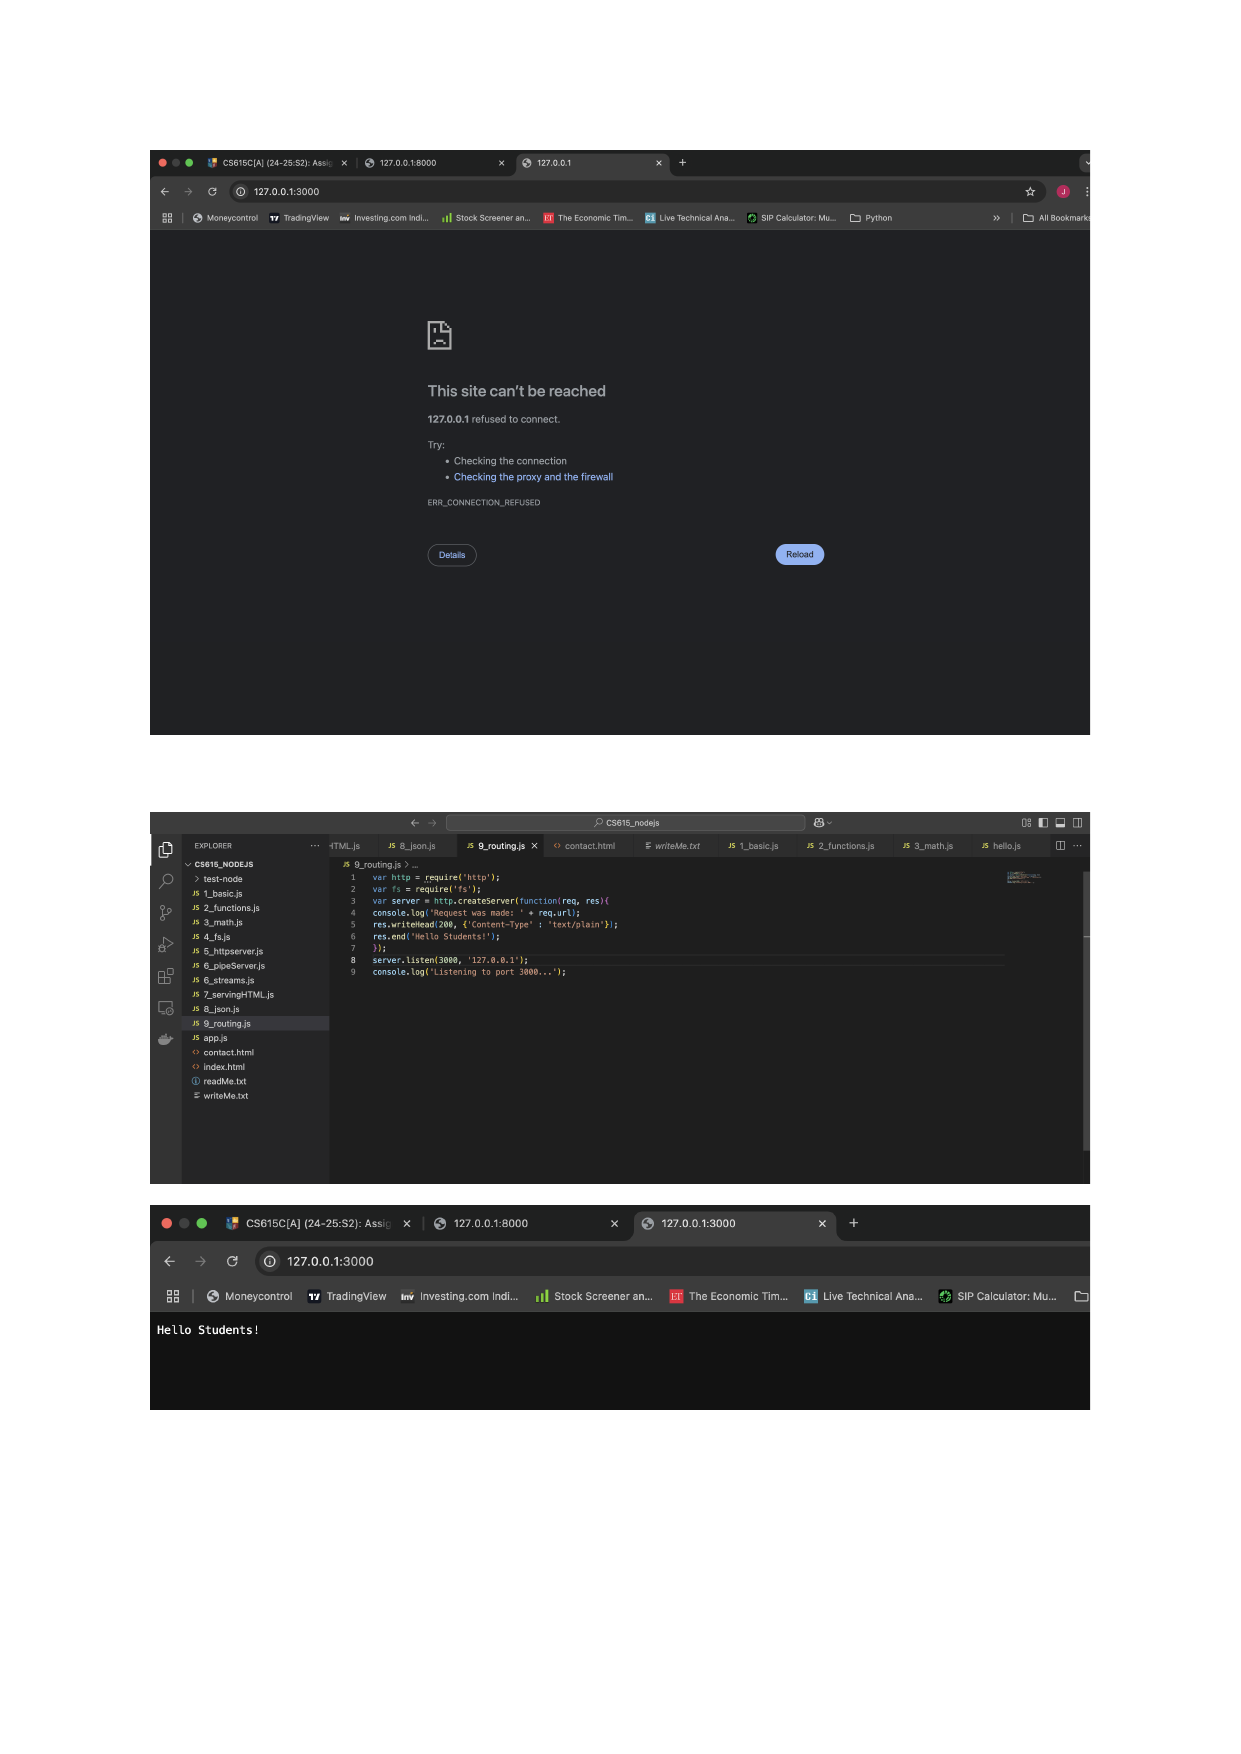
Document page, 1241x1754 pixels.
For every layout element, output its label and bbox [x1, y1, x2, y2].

picture [150, 812, 1091, 1184]
picture [150, 1205, 1091, 1410]
picture [150, 150, 1091, 735]
